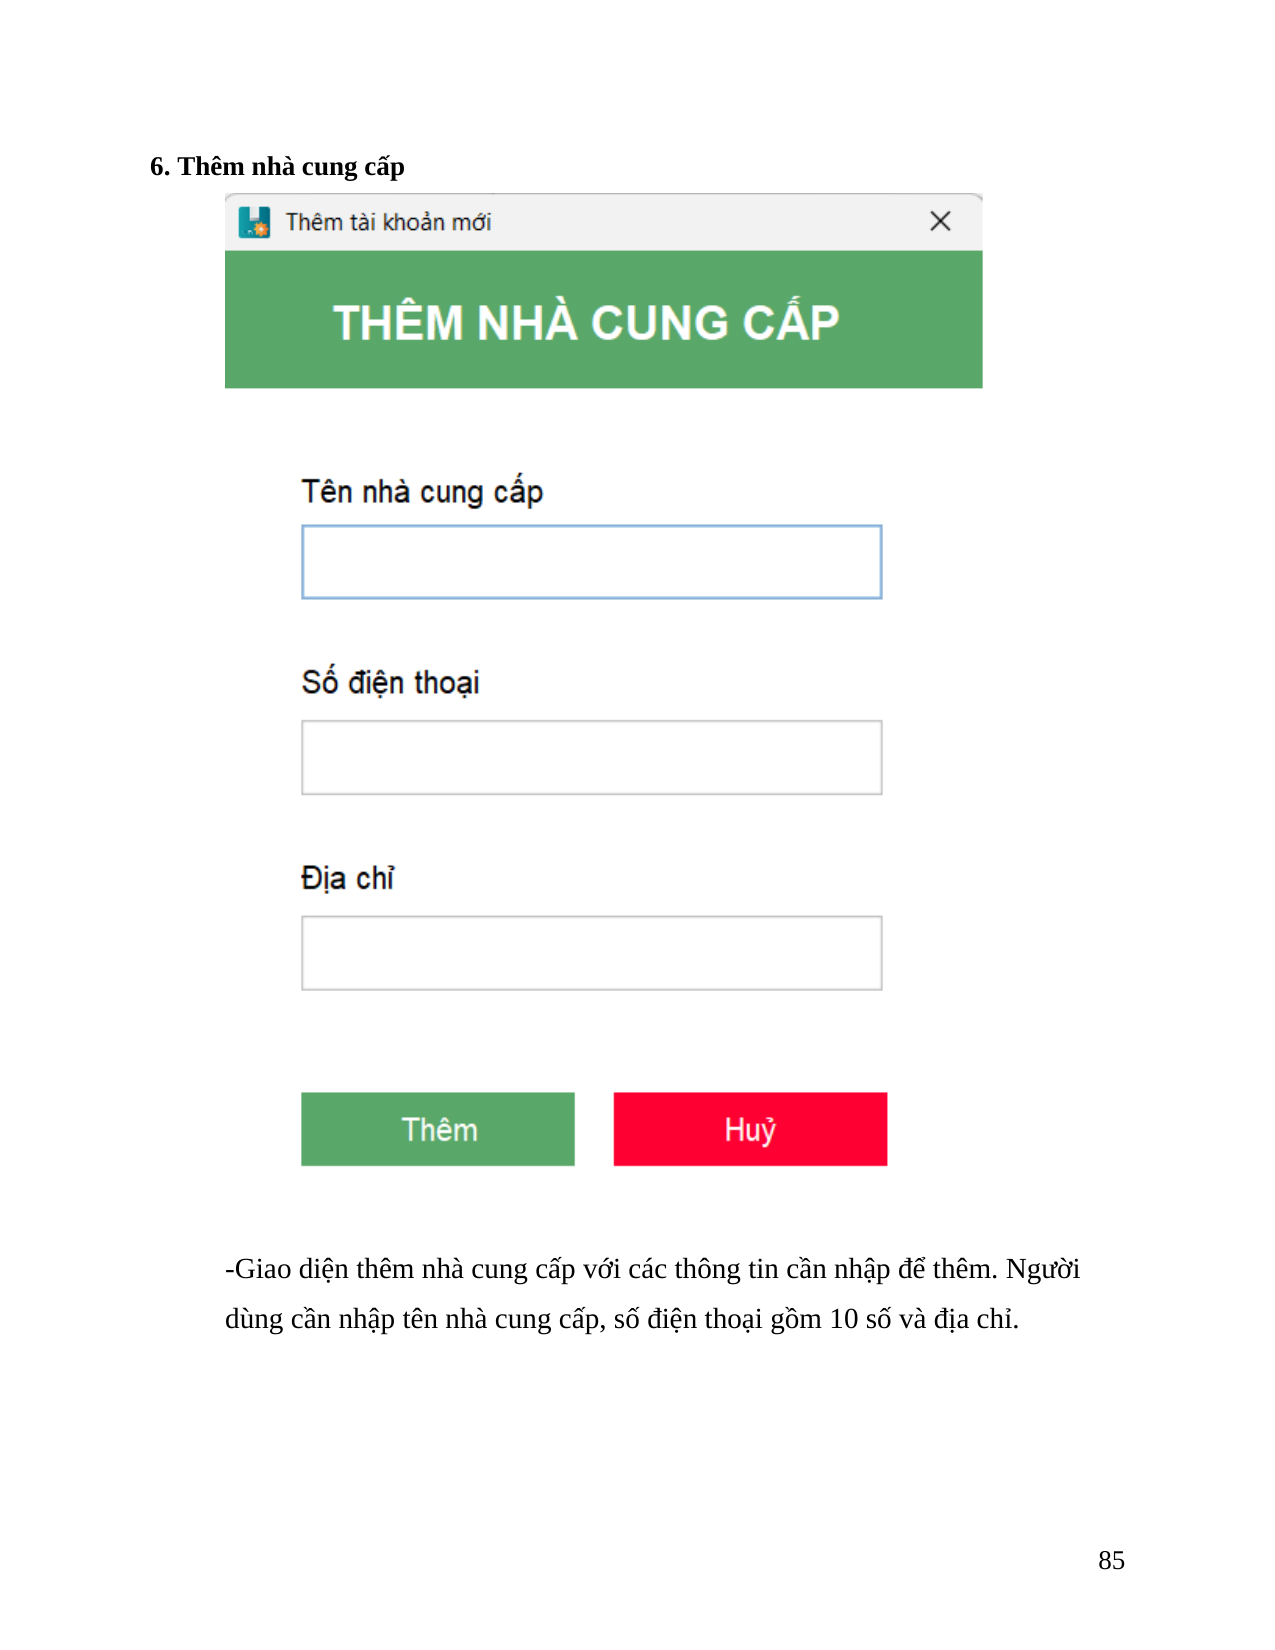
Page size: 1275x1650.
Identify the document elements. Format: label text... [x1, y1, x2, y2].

picture [225, 193, 983, 1221]
subtitle 6. Thêm nhà cung cấp [150, 150, 1125, 181]
text -Giao diện thêm nhà cung cấp với các thông tin cần nhập để thêm. Người dùng cần nhập tên nhà cung cấp, số điện thoại gồm 10 số và địa chỉ. [225, 1251, 1125, 1335]
